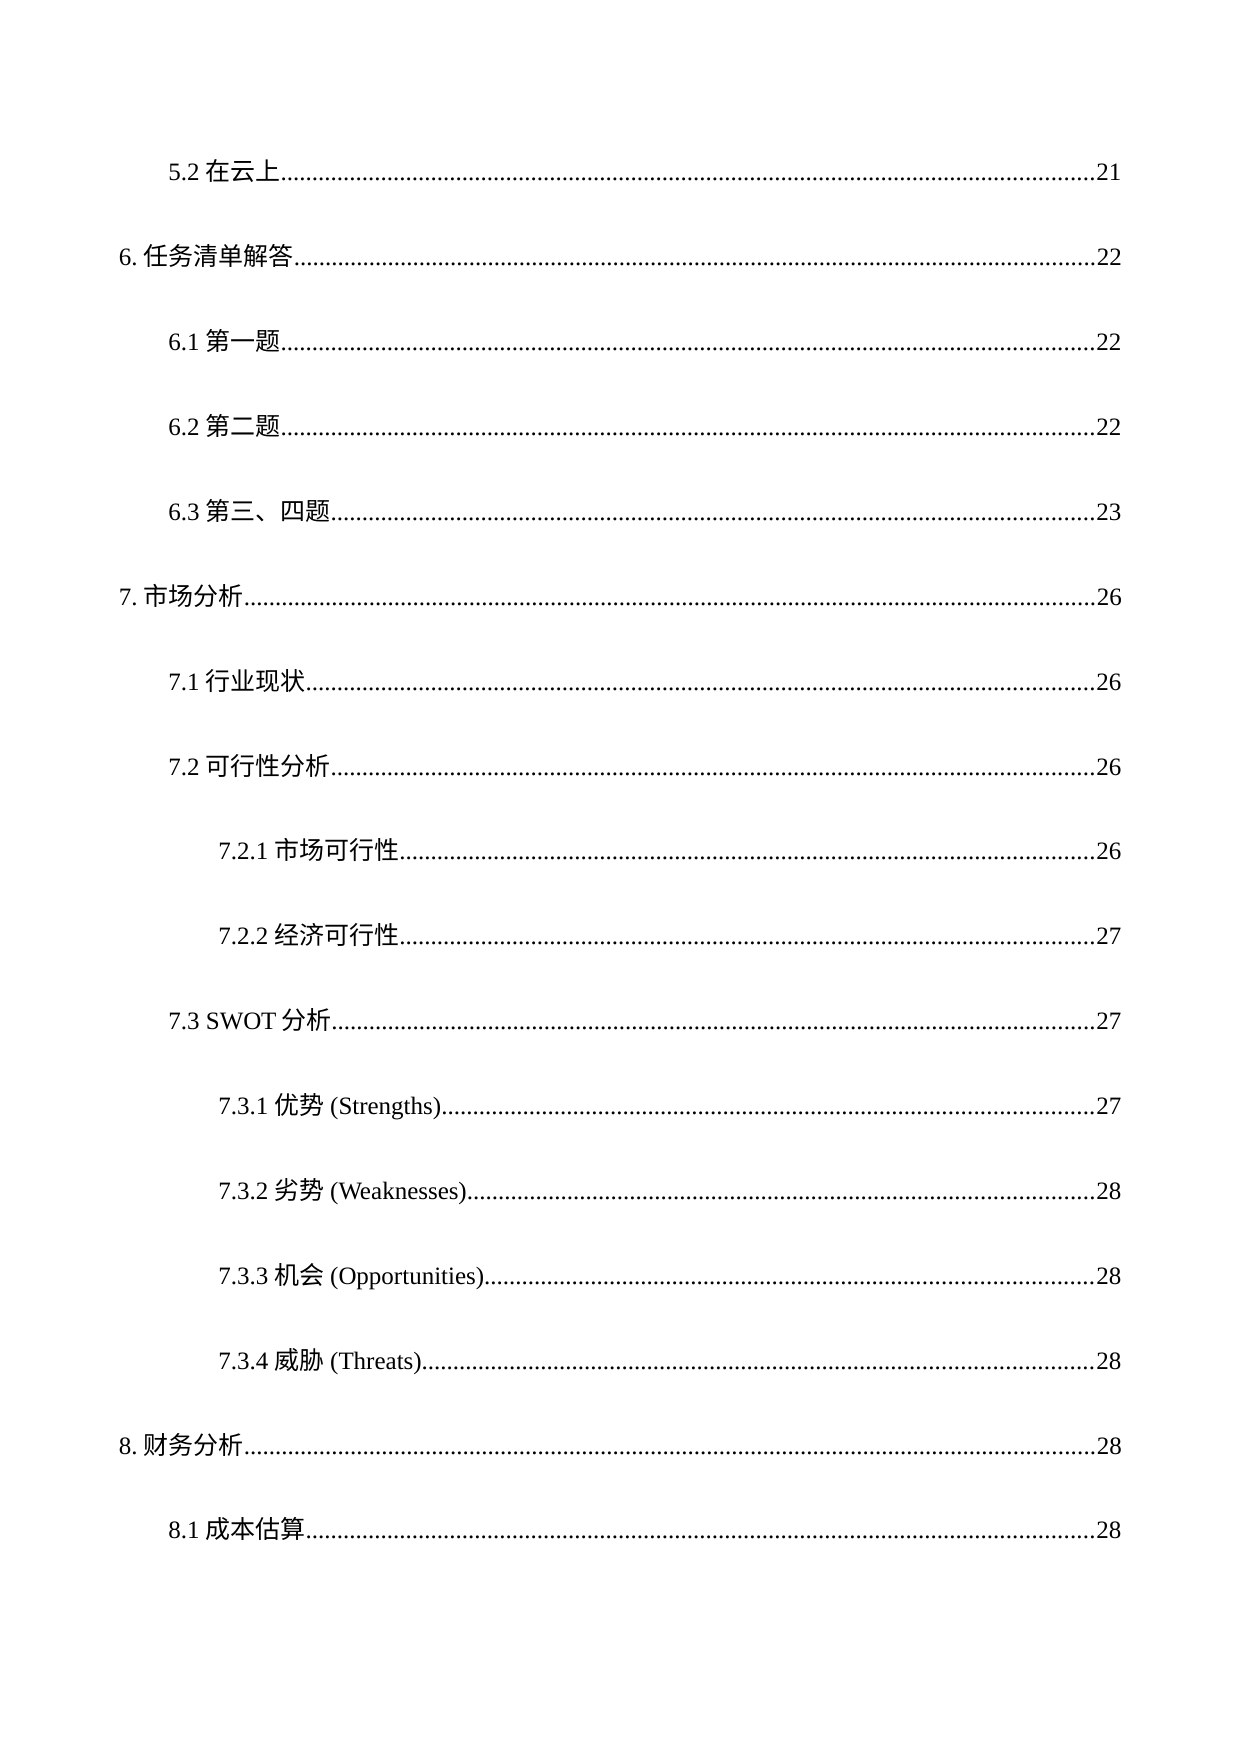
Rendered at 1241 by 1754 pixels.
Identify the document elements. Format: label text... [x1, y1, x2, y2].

text 6. 任务清单解答 22 [118, 221, 1122, 289]
text 7.2.1 市场可行性 26 [218, 815, 1122, 883]
text 6.1 第一题 22 [168, 306, 1122, 373]
text 6.2 第二题 22 [168, 391, 1122, 458]
text 7.3.3 机会 (Opportunities) 28 [218, 1239, 1122, 1307]
text 7.3 SWOT分析 27 [168, 985, 1122, 1053]
text 7.1 行业现状 26 [168, 645, 1122, 713]
text 6.3 第三、四题 23 [168, 475, 1122, 543]
text 5.2 在云上 21 [168, 136, 1122, 204]
text 7.3.2 劣势 (Weaknesses) 28 [218, 1154, 1122, 1222]
text 7.2.2 经济可行性 27 [218, 900, 1122, 968]
text 7.2 可行性分析 26 [168, 730, 1122, 798]
text 8.1 成本估算 28 [168, 1494, 1122, 1562]
text 7.3.4 威胁 (Threats) 28 [218, 1324, 1122, 1392]
text 7.3.1 优势 (Strengths) 27 [218, 1070, 1122, 1138]
text 7. 市场分析 26 [118, 560, 1122, 628]
text 8. 财务分析 28 [118, 1409, 1122, 1477]
